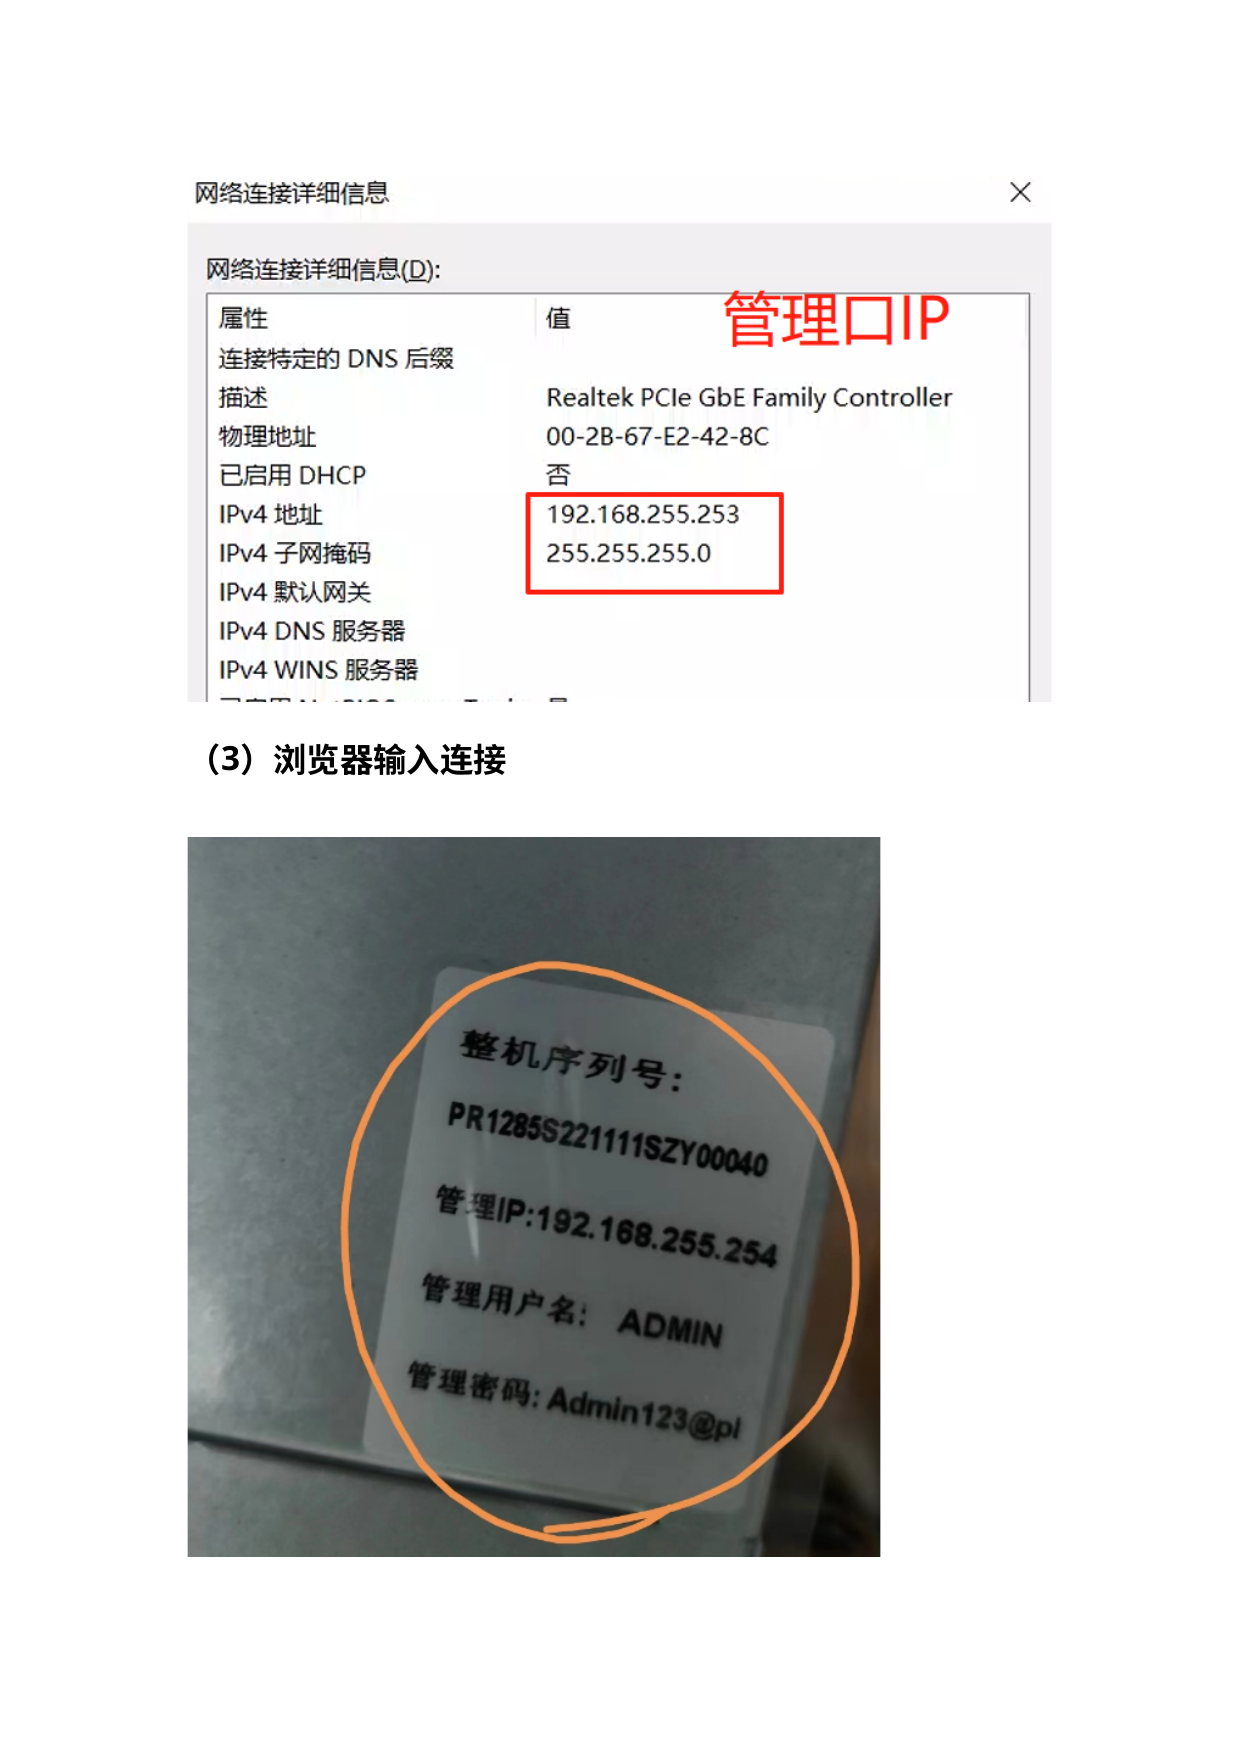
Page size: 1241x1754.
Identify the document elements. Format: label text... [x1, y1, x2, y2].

picture [187, 837, 881, 1557]
picture [187, 175, 1052, 702]
subtitle 浏览器输入连接 [187, 734, 1053, 799]
